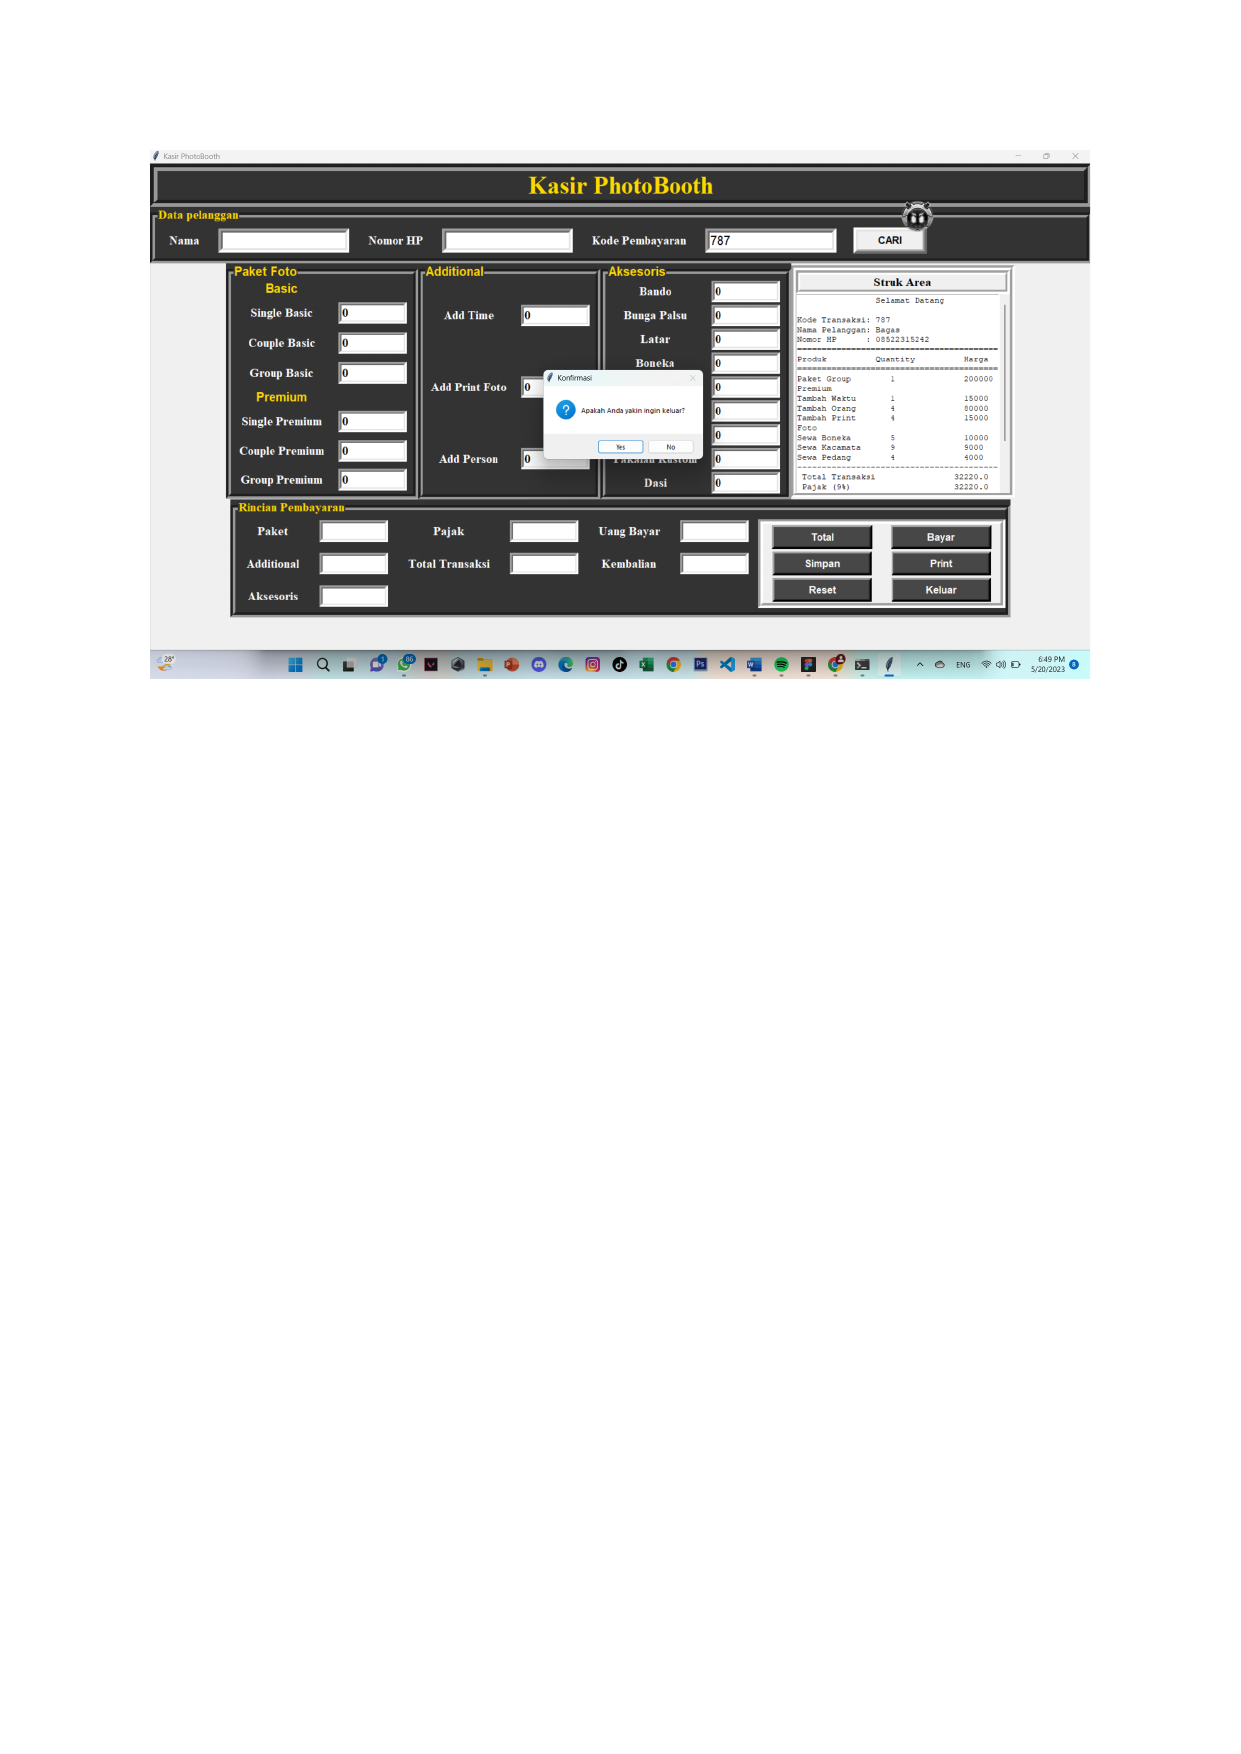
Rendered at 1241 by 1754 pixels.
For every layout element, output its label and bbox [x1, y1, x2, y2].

picture [150, 150, 1091, 679]
